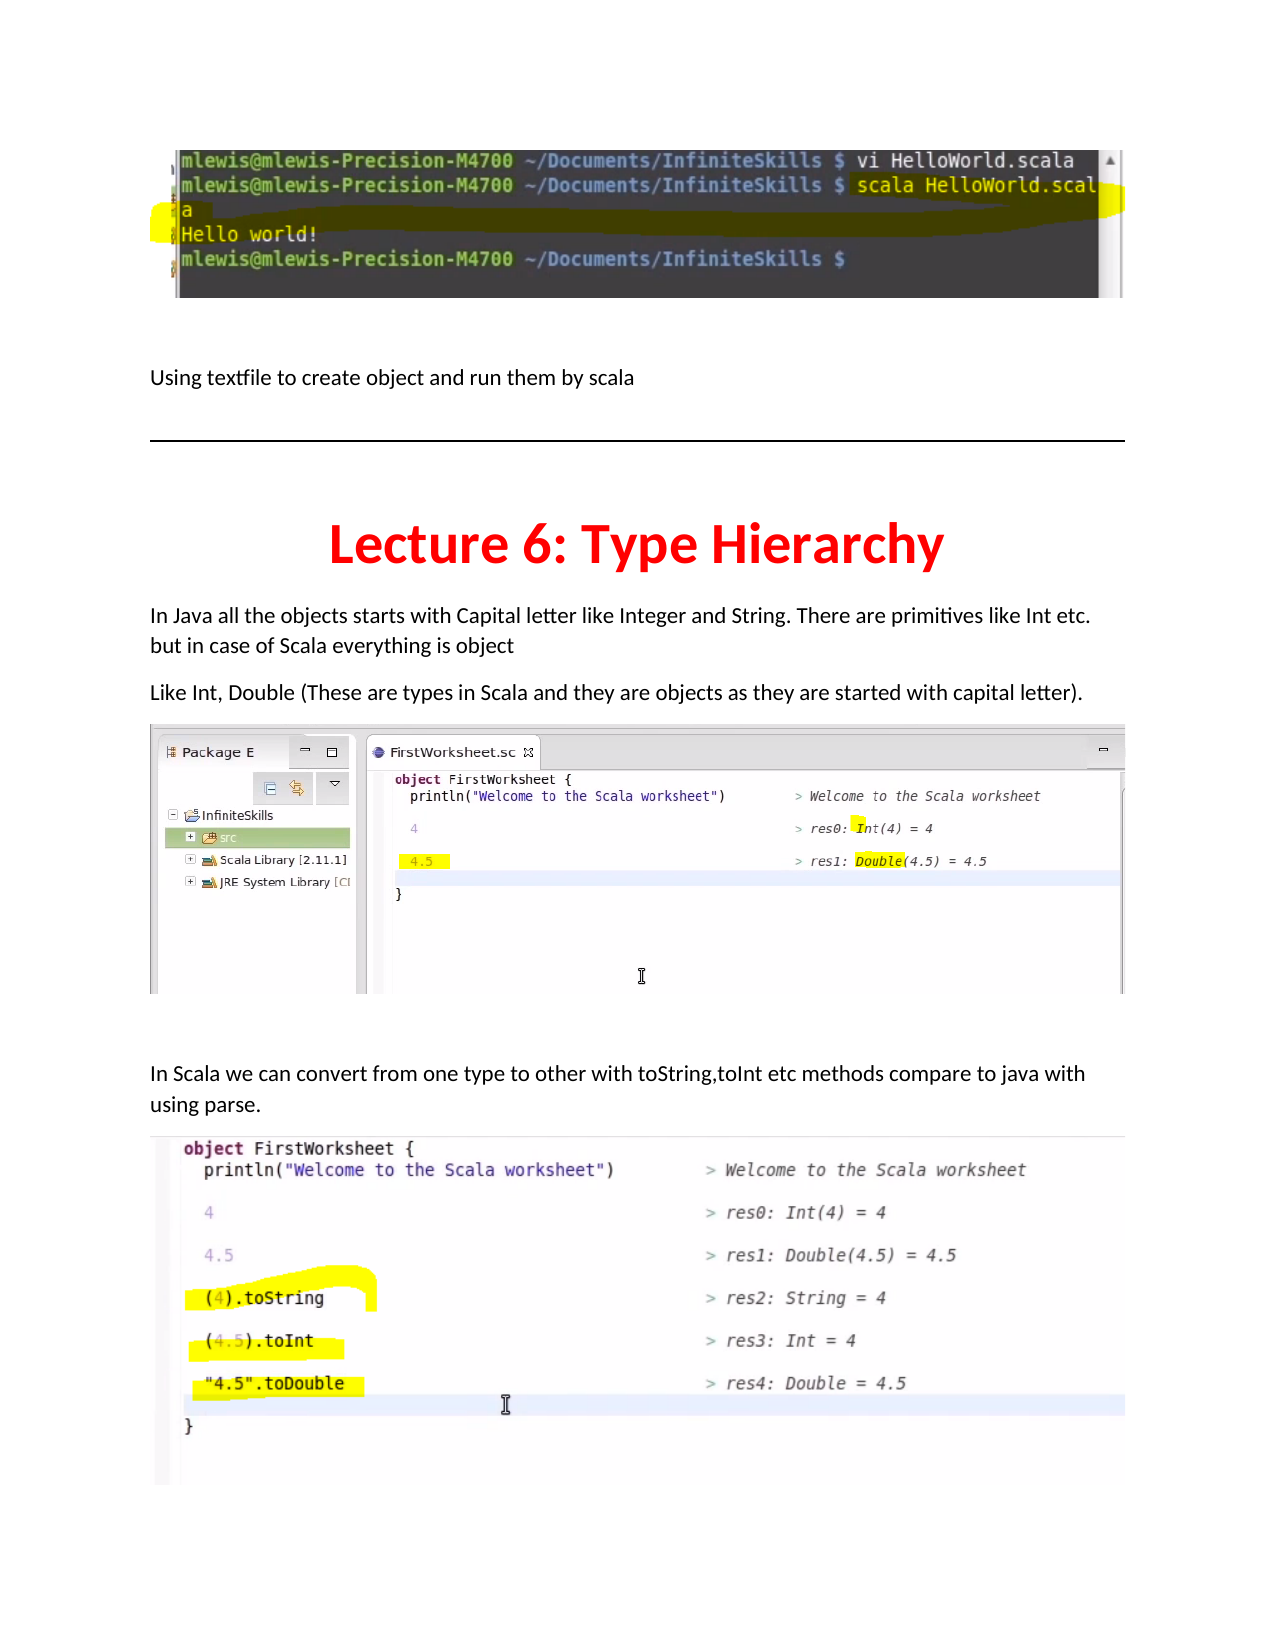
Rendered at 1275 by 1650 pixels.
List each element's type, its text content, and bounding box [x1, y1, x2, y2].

text In Scala we can convert from one type to other with toString,toInt etc methods compare to java with using parse. [150, 1059, 1125, 1118]
picture [150, 724, 1125, 994]
picture [150, 1136, 1125, 1485]
text Using textfile to create object and run them by scala [150, 363, 1125, 391]
picture [150, 150, 1125, 298]
text In Java all the objects starts with Capital letter like Integer and String. There are primitives like Int etc. but in case of Scala everything is object [150, 601, 1125, 659]
text Like Int, Double (These are types in Scala and they are objects as they are started with capital letter). [150, 678, 1125, 706]
text Lecture 6: Type Hierarchy [150, 507, 1125, 578]
